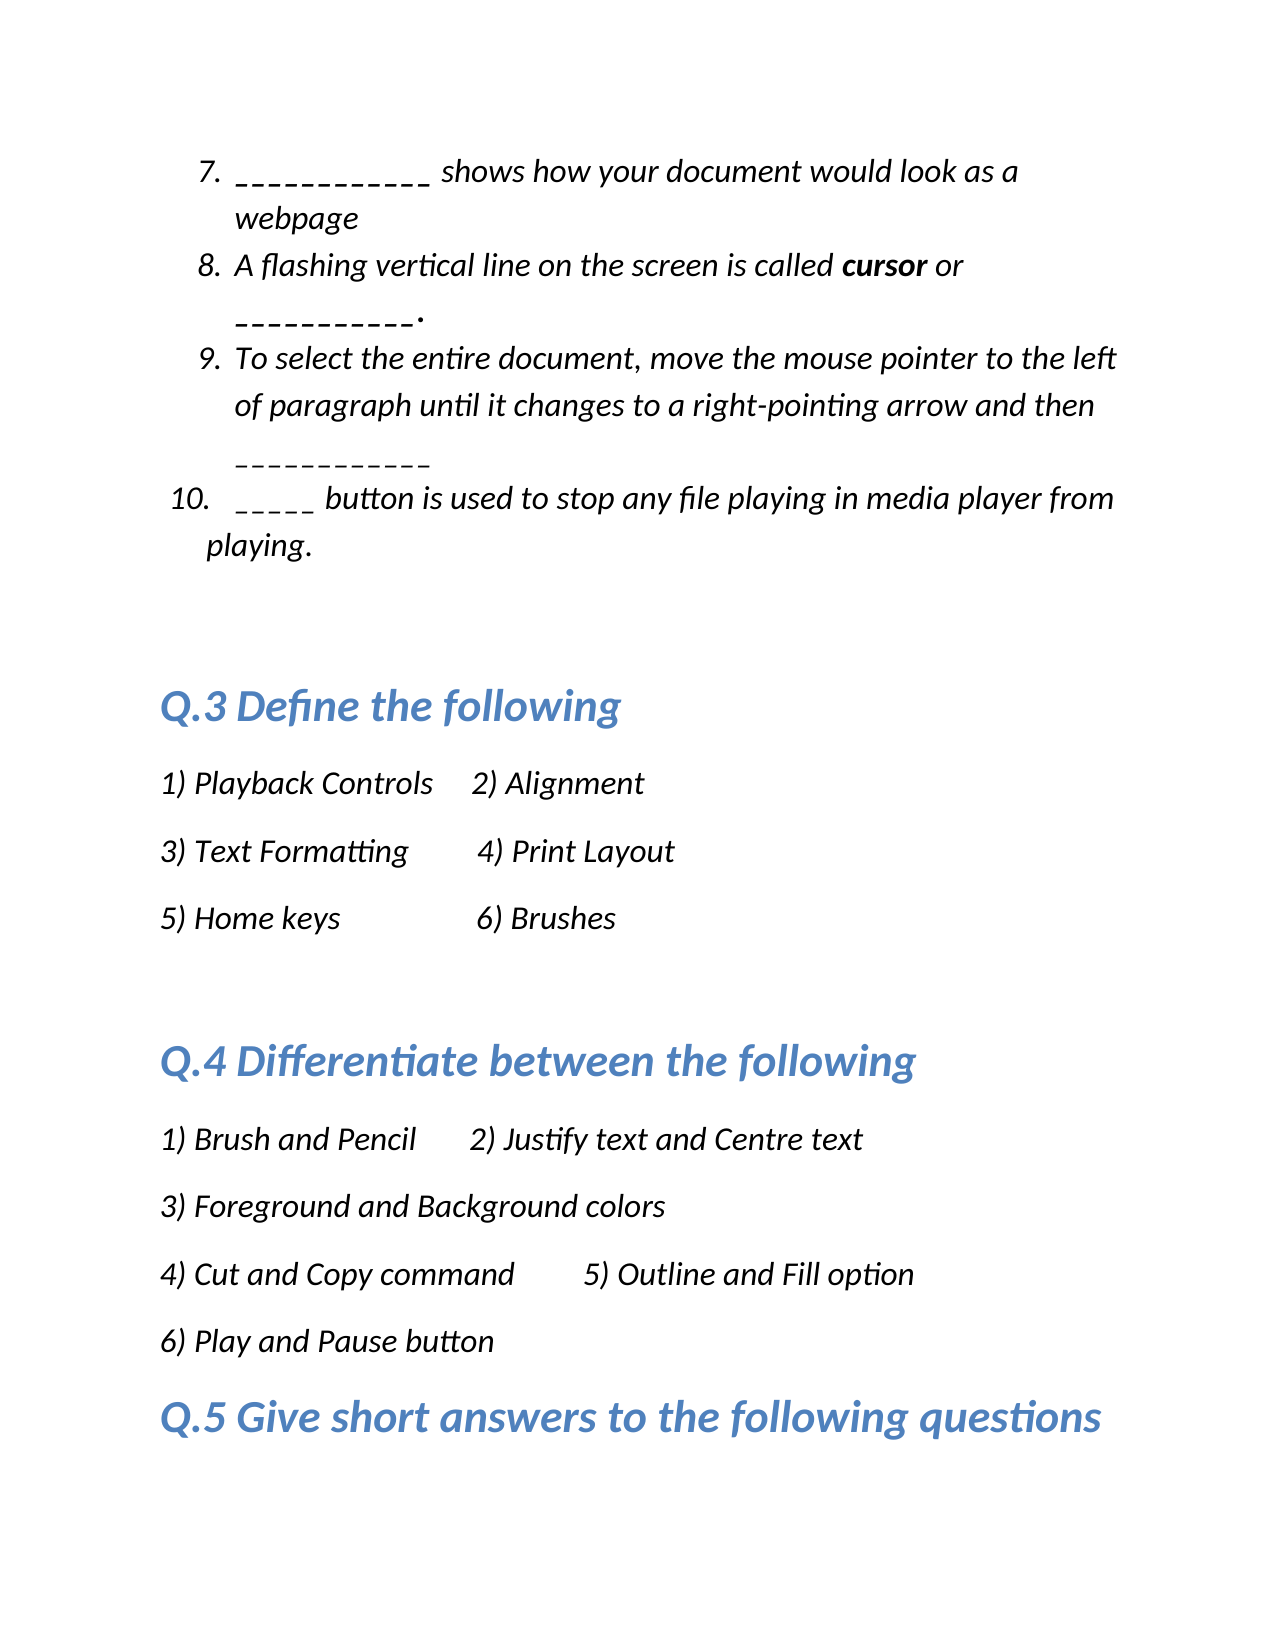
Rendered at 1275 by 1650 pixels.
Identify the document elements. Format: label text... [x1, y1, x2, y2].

text 3) Text Formatting 4) Print Layout [159, 829, 1125, 870]
text 5) Home keys 6) Brushes [159, 897, 1125, 938]
text 3) Foreground and Background colors [159, 1185, 1125, 1226]
text 1) Brush and Pencil 2) Justify text and Centre text [159, 1117, 1125, 1158]
text Q.3 Define the following [159, 677, 1125, 733]
list _____ button is used to stop any file playing in media player from playing. [169, 477, 1125, 565]
text 4) Cut and Copy command 5) Outline and Fill option [159, 1253, 1125, 1293]
text Q.5 Give short answers to the following questions [159, 1388, 1125, 1444]
list ____________ shows how your document would look as a webpage [197, 150, 1125, 237]
text 6) Play and Pause button [159, 1320, 1125, 1361]
text 1) Playback Controls 2) Alignment [159, 762, 1125, 803]
list A flashing vertical line on the screen is called cursor or ___________. [197, 243, 1125, 331]
text Q.4 Differentiate between the following [159, 1032, 1125, 1088]
list To select the entire document, move the mouse pointer to the left of paragraph until it changes to a right-pointing arrow and then ____________ [197, 337, 1125, 471]
